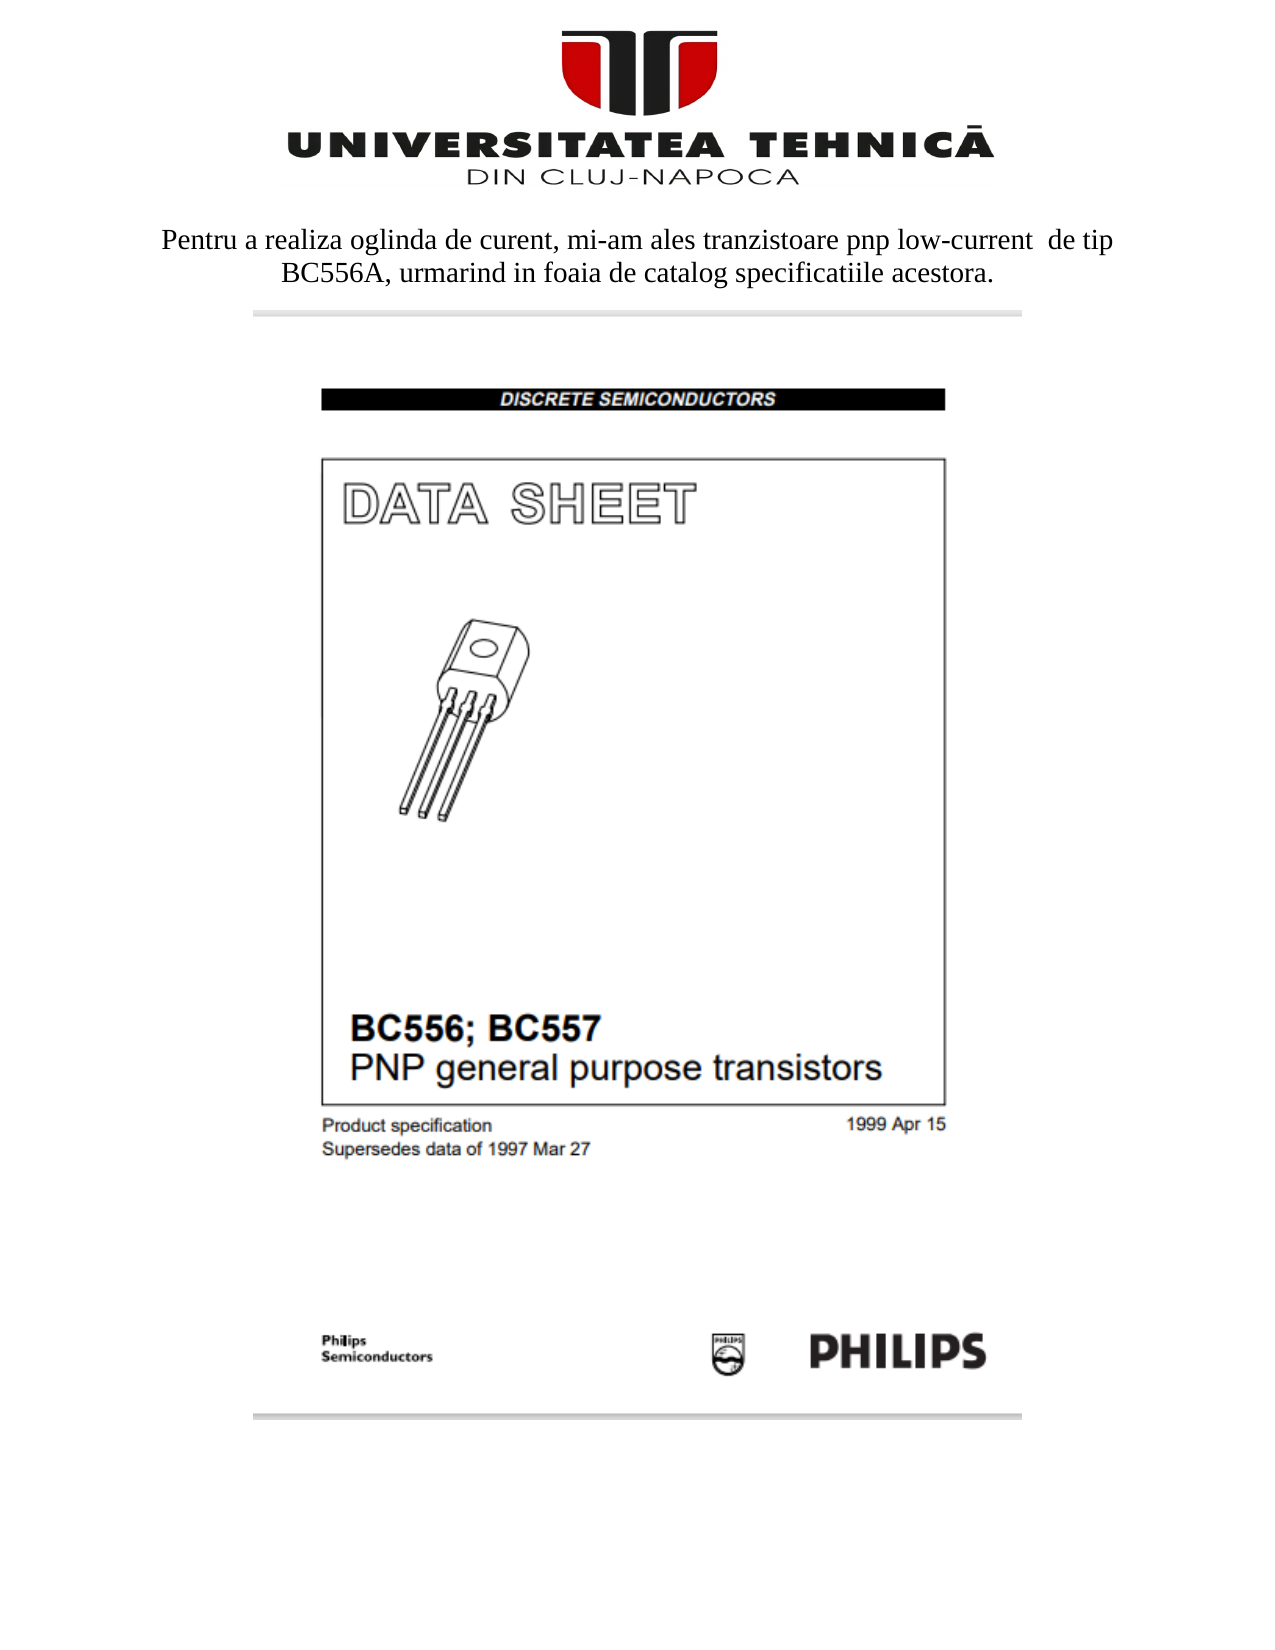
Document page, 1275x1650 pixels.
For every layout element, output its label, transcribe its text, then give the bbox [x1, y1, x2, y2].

picture [281, 21, 998, 188]
picture [253, 310, 1022, 1420]
text Pentru a realiza oglinda de curent, mi-am ales tranzistoare pnp low-current de tip BC556A, urmarind in foaia de catalog specificatiile acestora. [130, 222, 1145, 289]
